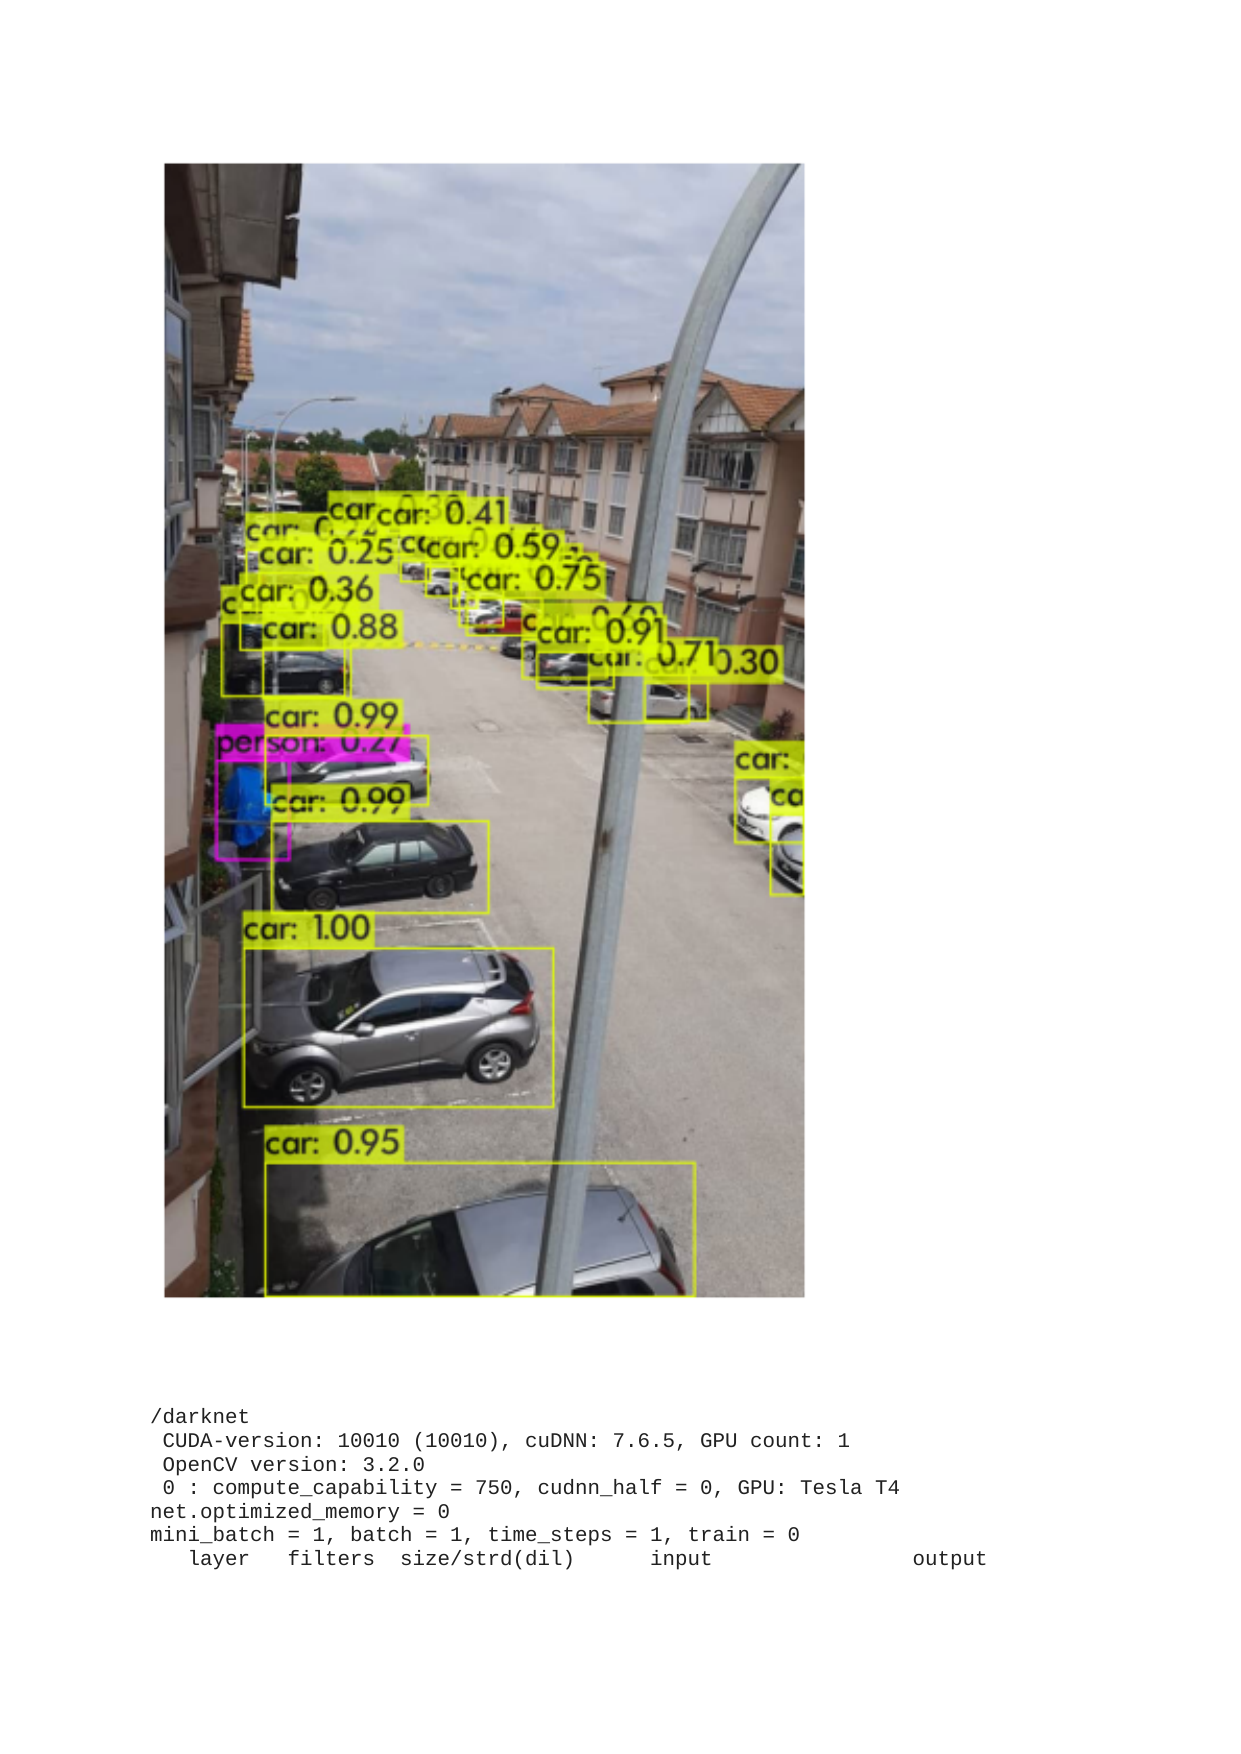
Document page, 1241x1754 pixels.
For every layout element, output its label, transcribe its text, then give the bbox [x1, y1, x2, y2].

text OpenCV version: 3.2.0 [150, 1453, 1090, 1477]
text 0 : compute_capability = 750, cudnn_half = 0, GPU: Tesla T4 [150, 1477, 1090, 1501]
text /darknet [150, 1406, 1090, 1430]
text CUDA-version: 10010 (10010), cuDNN: 7.6.5, GPU count: 1 [150, 1430, 1090, 1453]
text mini_batch = 1, batch = 1, time_steps = 1, train = 0 [150, 1524, 1090, 1548]
text layer filters size/strd(dil) input output [150, 1548, 1090, 1572]
picture [150, 150, 818, 1313]
text net.optimized_memory = 0 [150, 1501, 1090, 1524]
